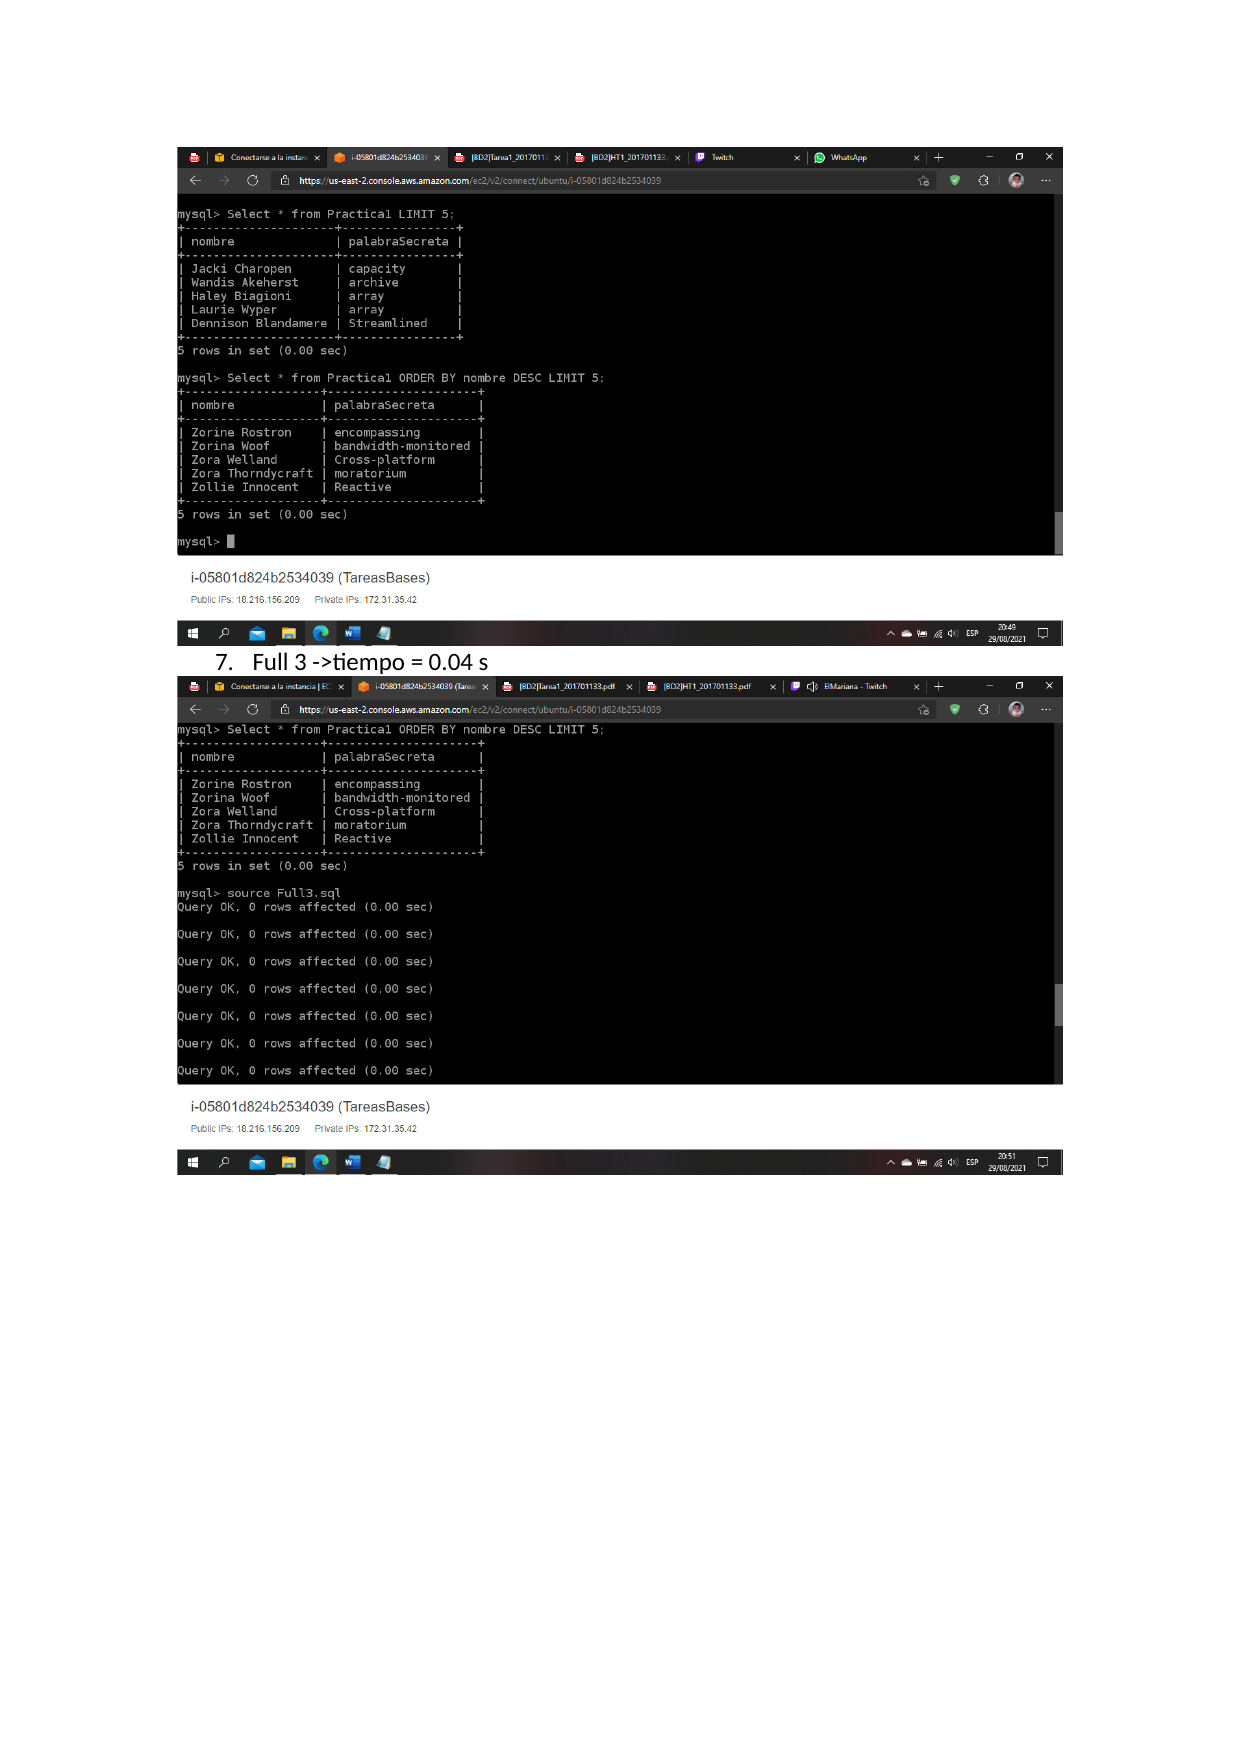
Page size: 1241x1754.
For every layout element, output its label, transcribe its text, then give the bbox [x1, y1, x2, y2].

picture [177, 676, 1063, 1175]
picture [177, 147, 1063, 646]
list Full 3 ->tiempo = 0.04 s [215, 646, 1063, 676]
